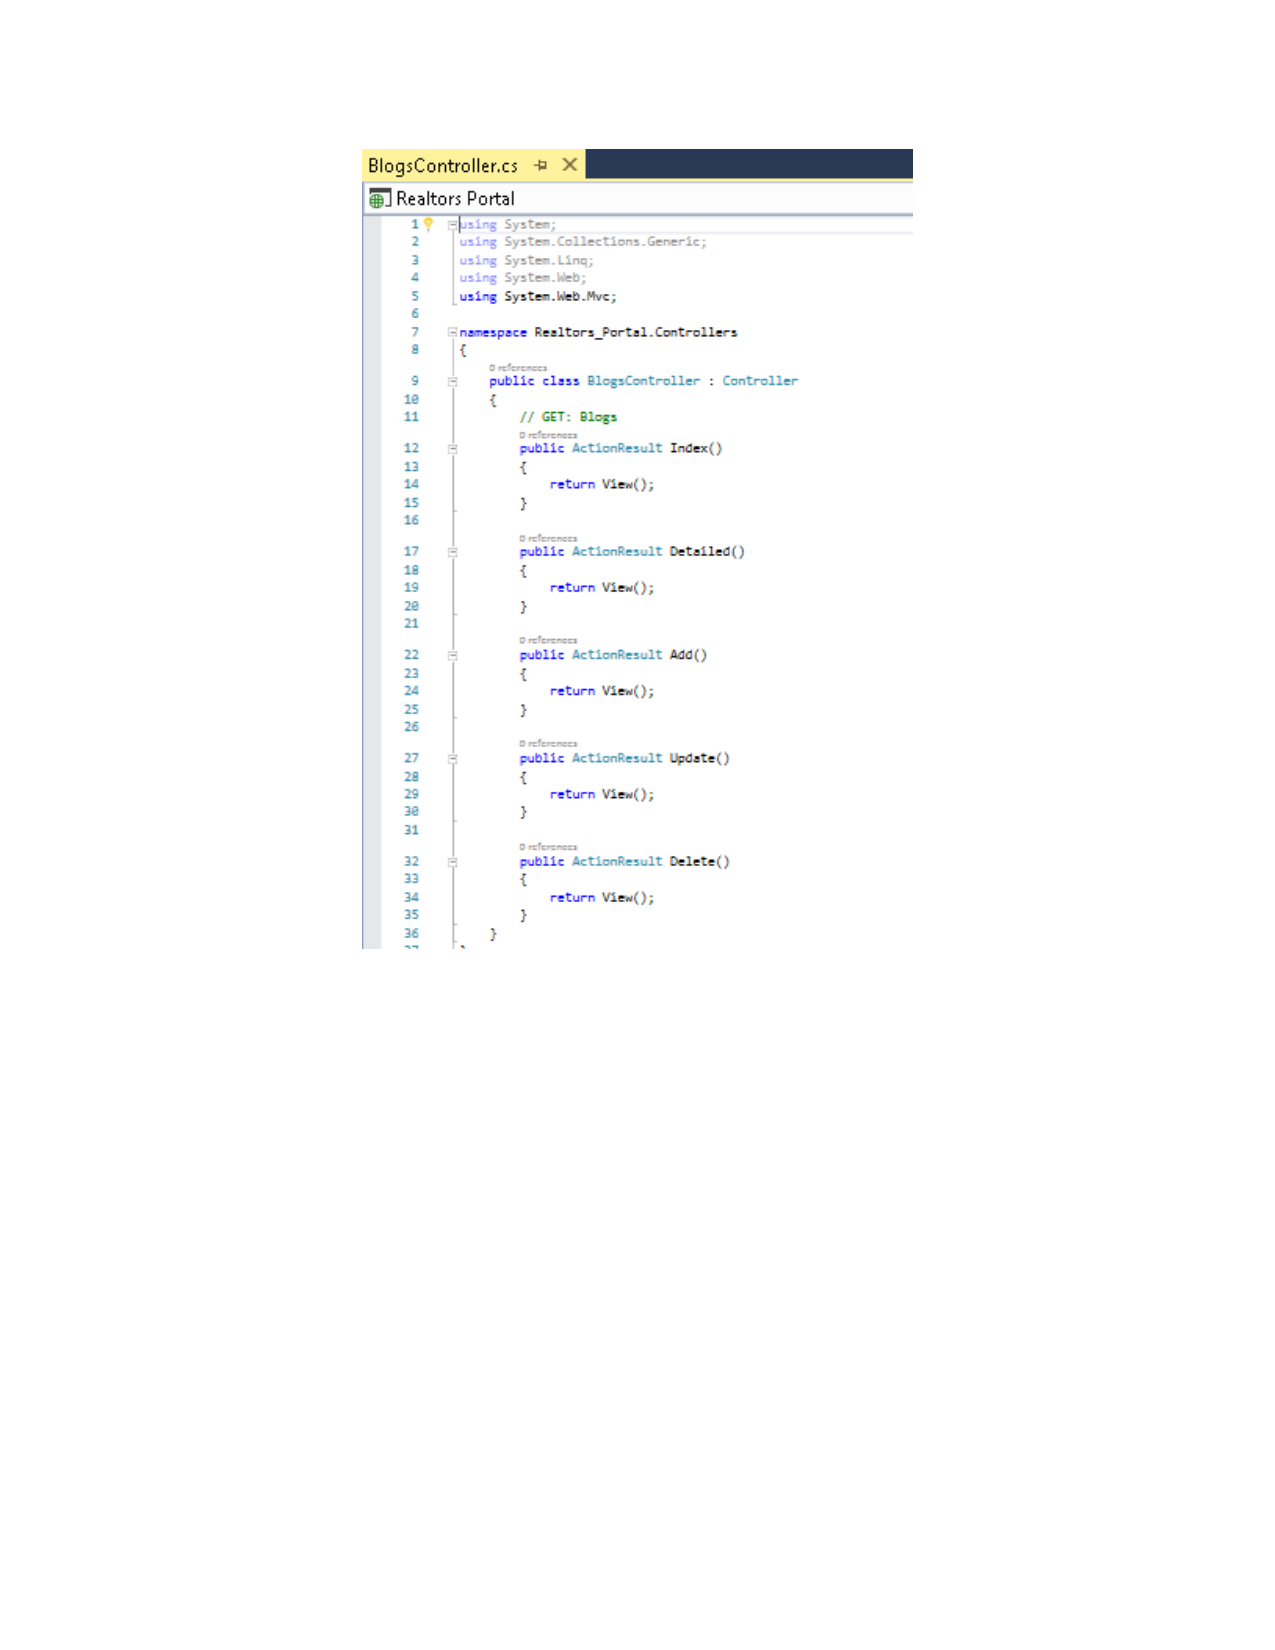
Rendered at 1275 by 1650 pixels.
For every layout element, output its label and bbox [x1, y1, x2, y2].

picture [362, 149, 913, 949]
